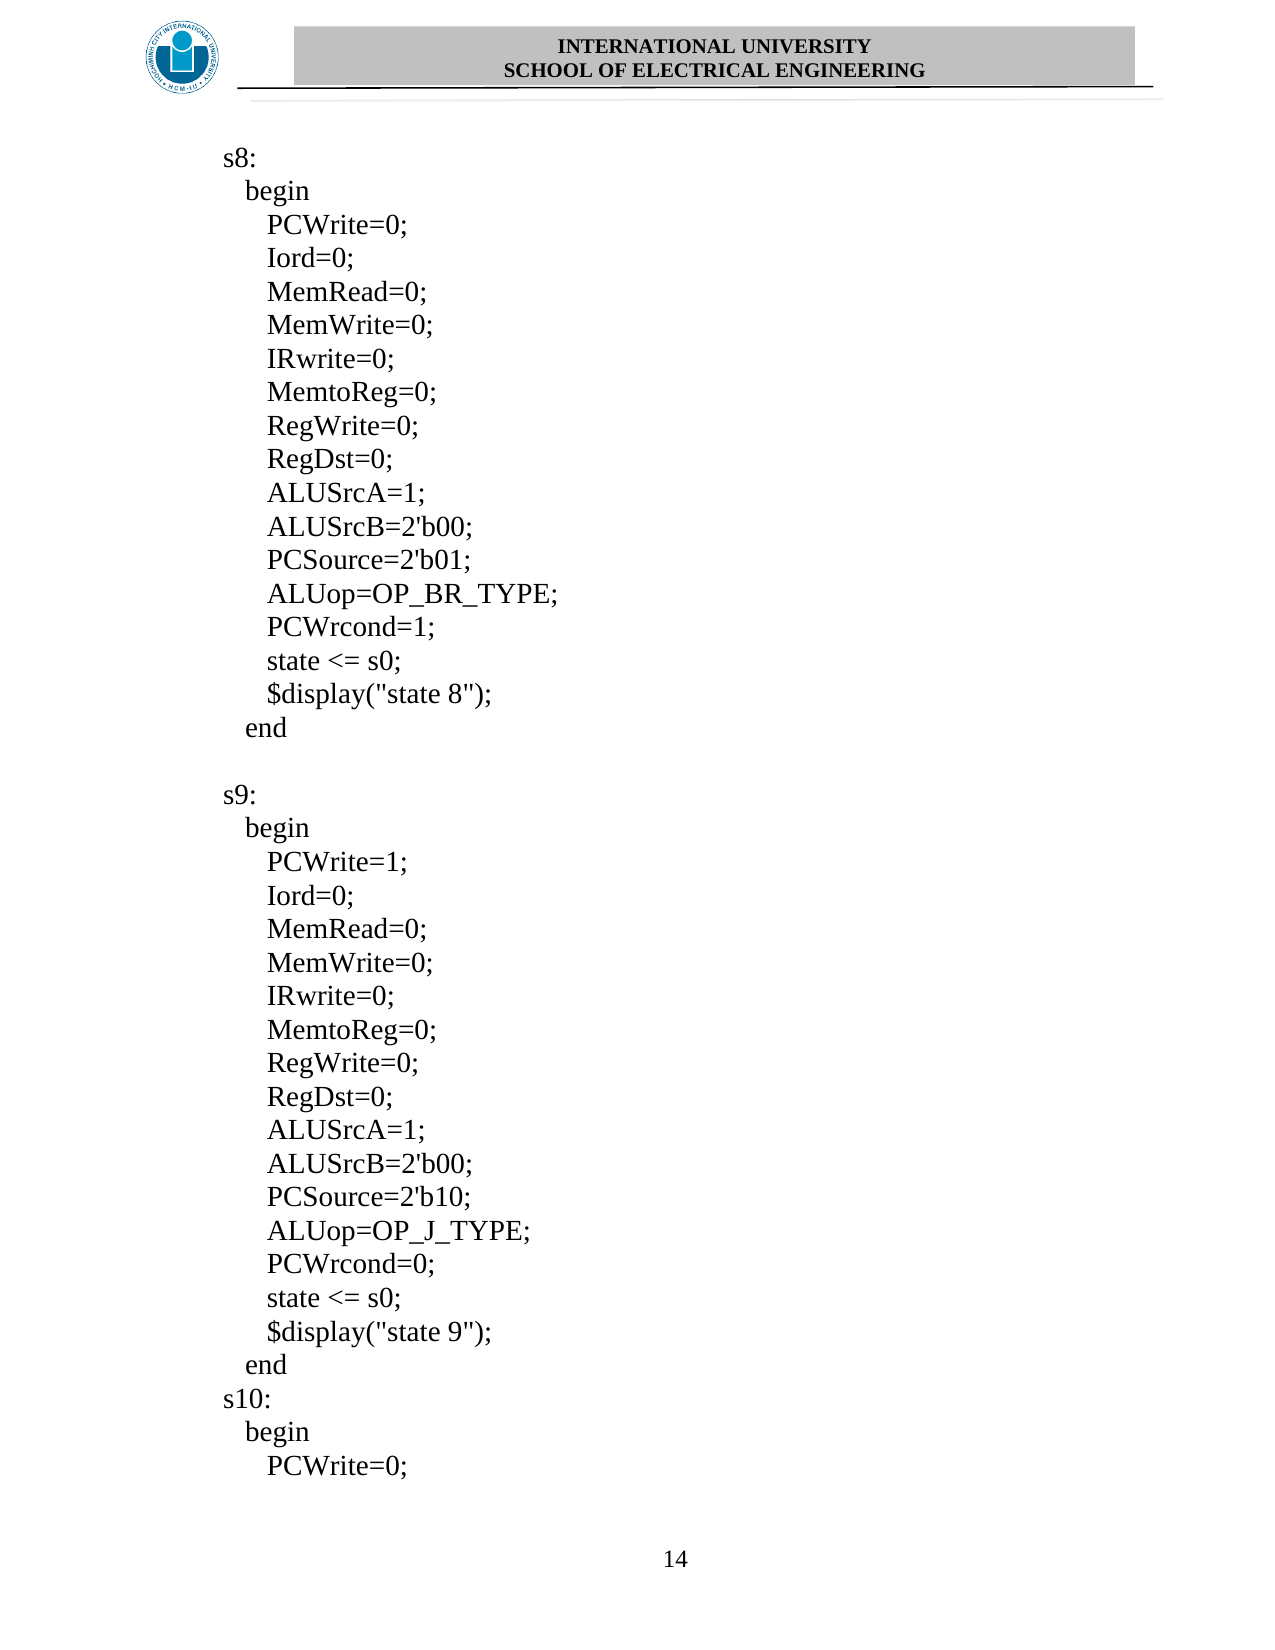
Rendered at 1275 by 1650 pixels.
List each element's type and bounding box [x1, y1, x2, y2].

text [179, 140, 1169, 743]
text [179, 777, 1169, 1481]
picture [144, 19, 219, 95]
